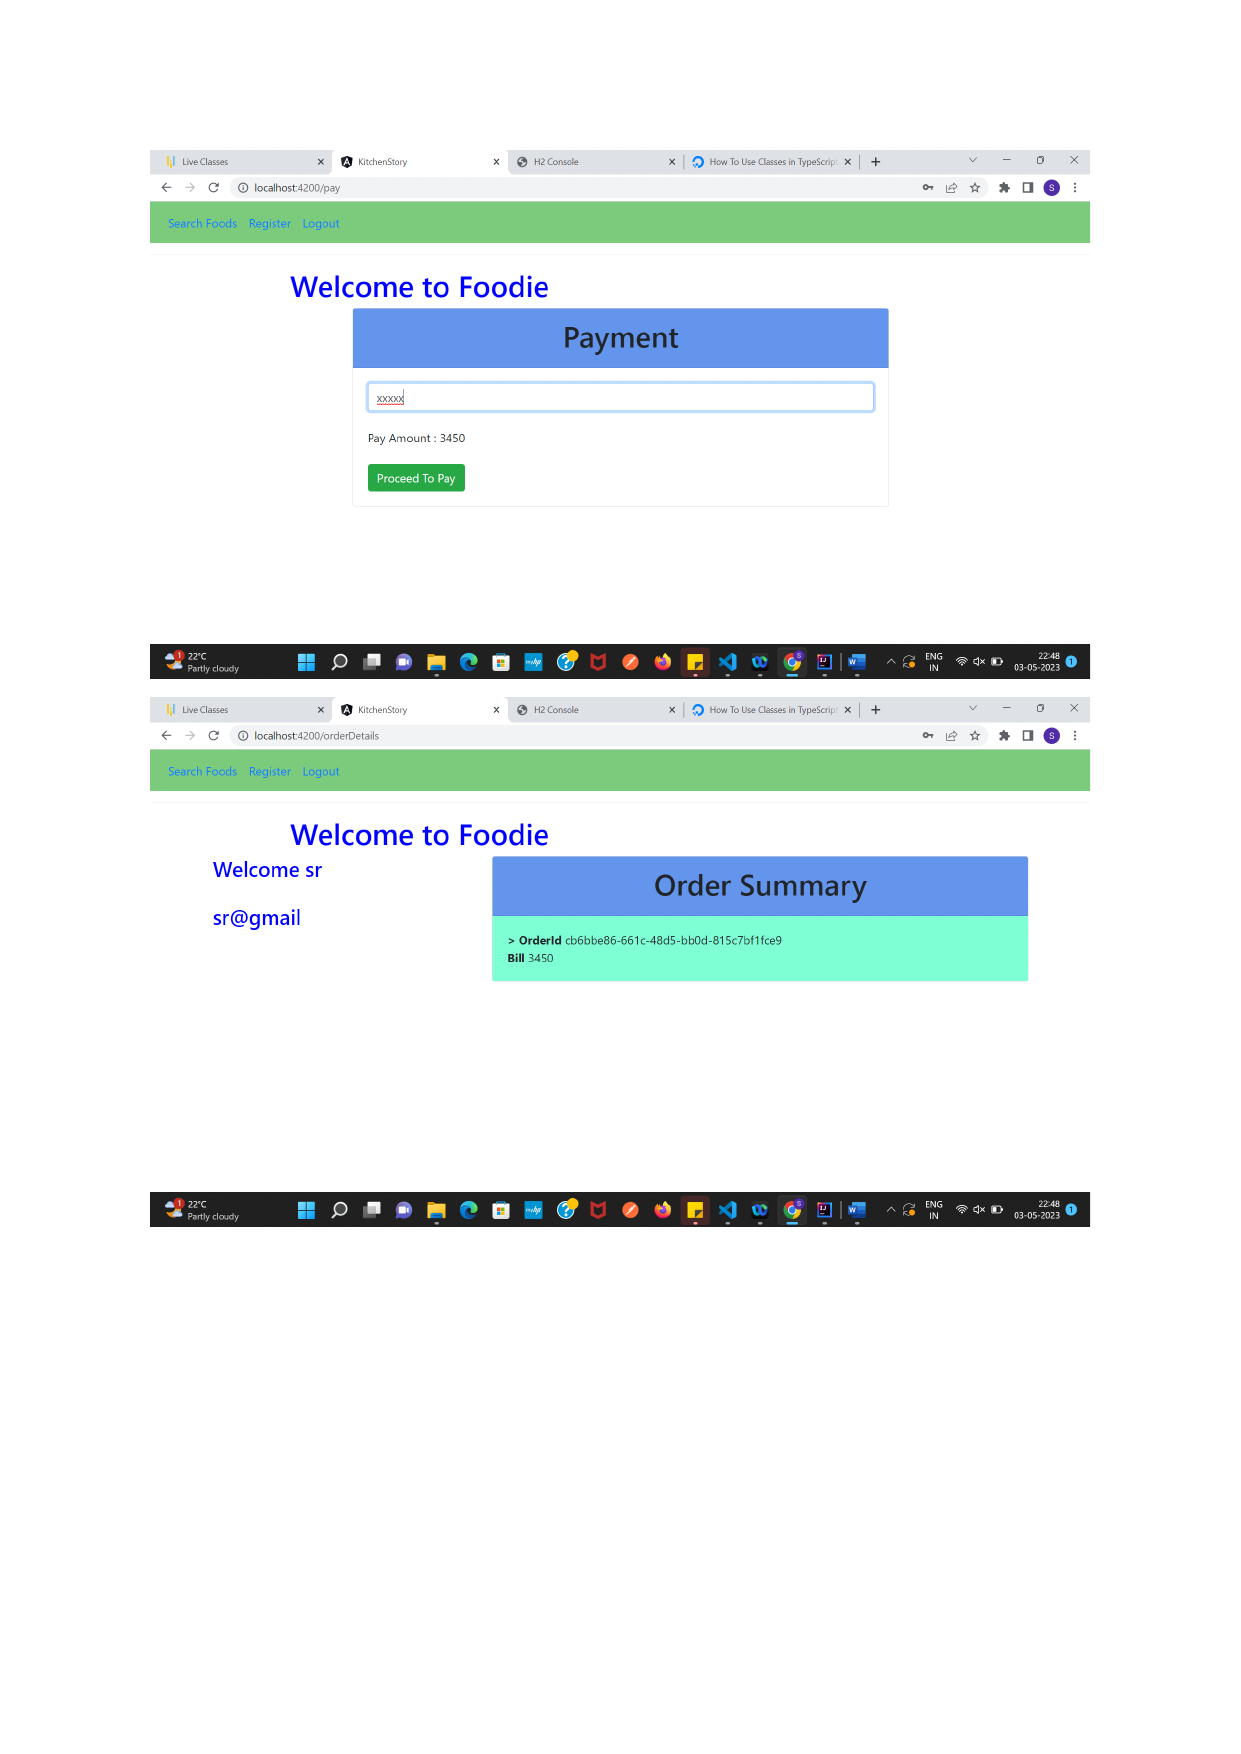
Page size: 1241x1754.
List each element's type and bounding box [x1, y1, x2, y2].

picture [150, 697, 1091, 1227]
picture [150, 150, 1091, 679]
